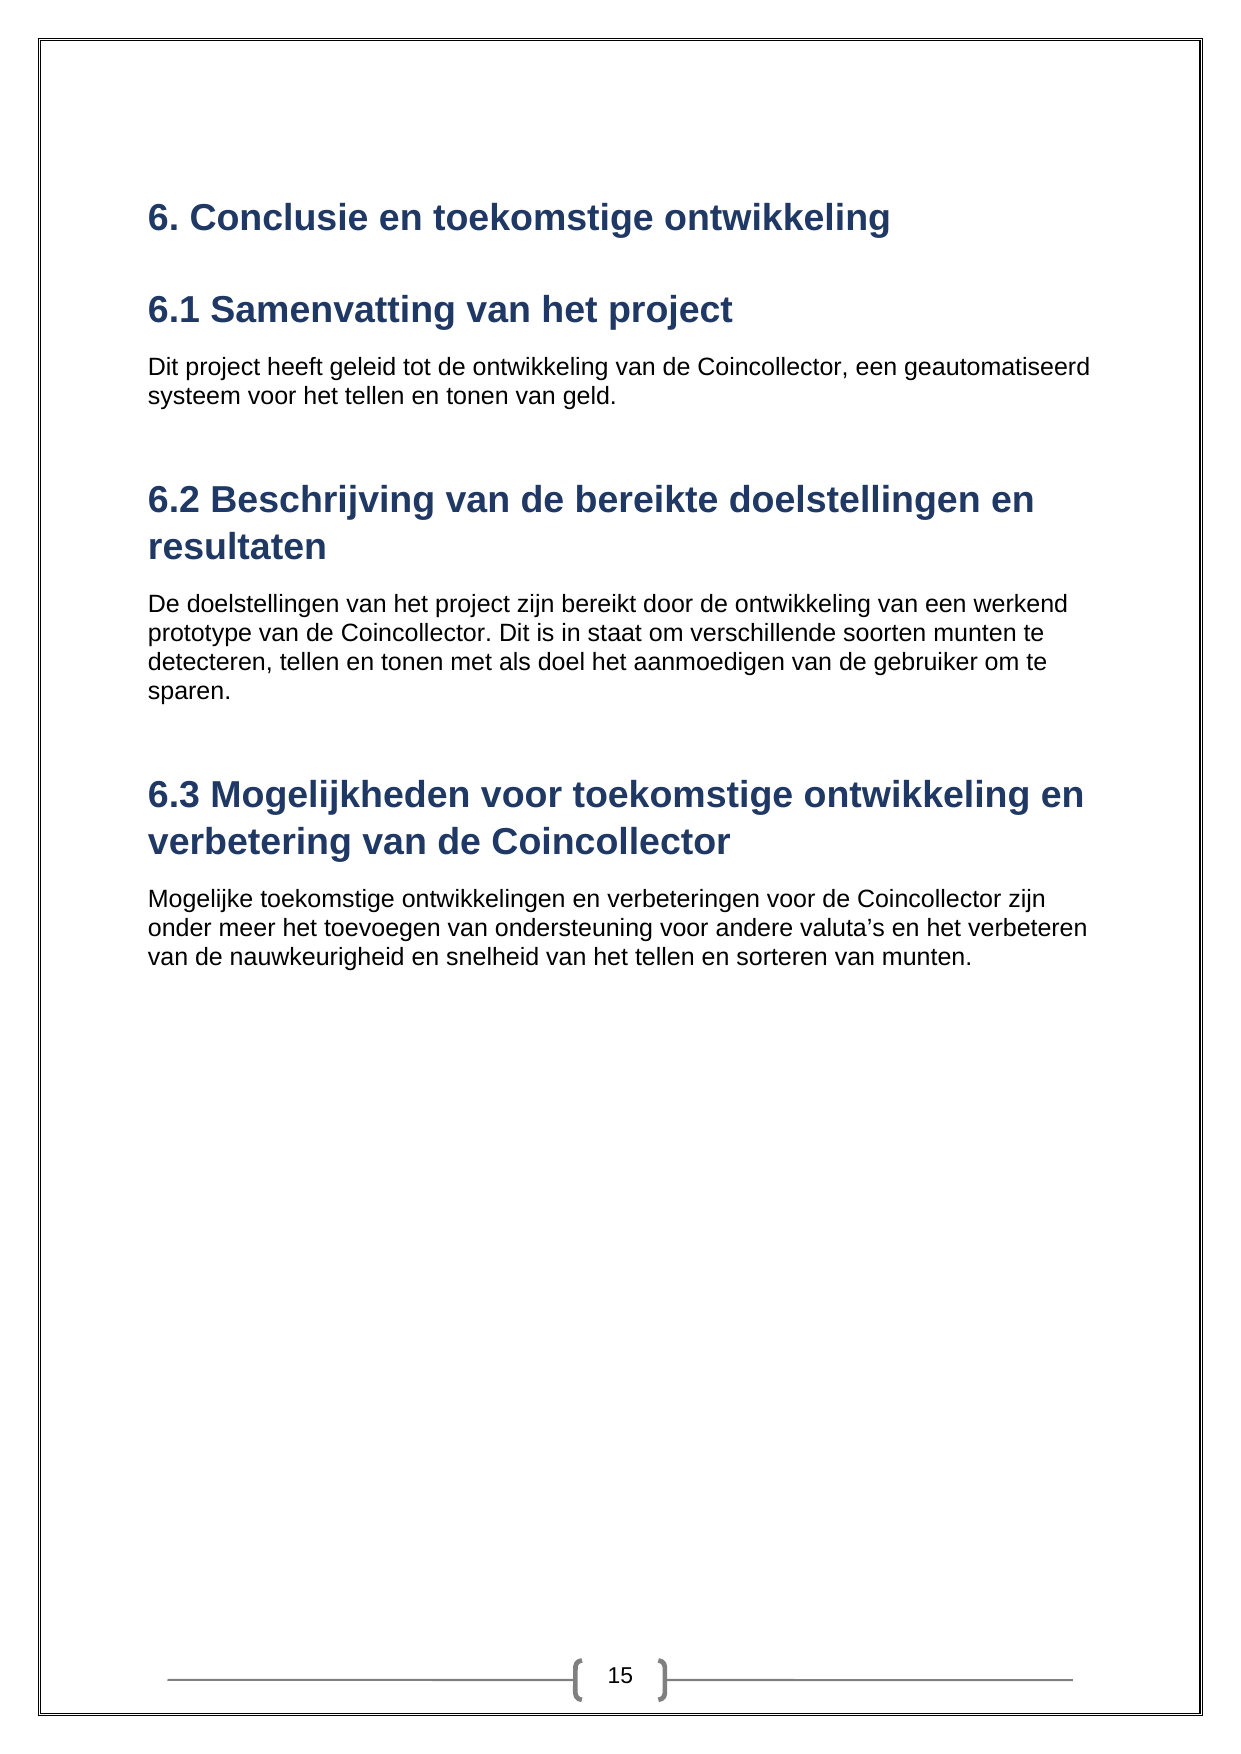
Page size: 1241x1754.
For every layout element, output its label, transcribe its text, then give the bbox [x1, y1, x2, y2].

text De doelstellingen van het project zijn bereikt door de ontwikkeling van een werkend prototype van de Coincollector. Dit is in staat om verschillende soorten munten te detecteren, tellen en tonen met als doel het aanmoedigen van de gebruiker om te sparen. [148, 589, 1093, 704]
text Dit project heeft geleid tot de ontwikkeling van de Coincollector, een geautomatiseerd systeem voor het tellen en tonen van geld. [148, 352, 1093, 409]
subtitle 6. Conclusie en toekomstige ontwikkeling [148, 195, 1093, 238]
text Mogelijke toekomstige ontwikkelingen en verbeteringen voor de Coincollector zijn onder meer het toevoegen van ondersteuning voor andere valuta’s en het verbeteren van de nauwkeurigheid en snelheid van het tellen en sorteren van munten. [148, 884, 1093, 971]
subtitle 6.3 Mogelijkheden voor toekomstige ontwikkeling en verbetering van de Coincollector [148, 772, 1093, 862]
subtitle 6.2 Beschrijving van de bereikte doelstellingen en resultaten [148, 478, 1093, 567]
subtitle 6.1 Samenvatting van het project [148, 287, 1093, 330]
